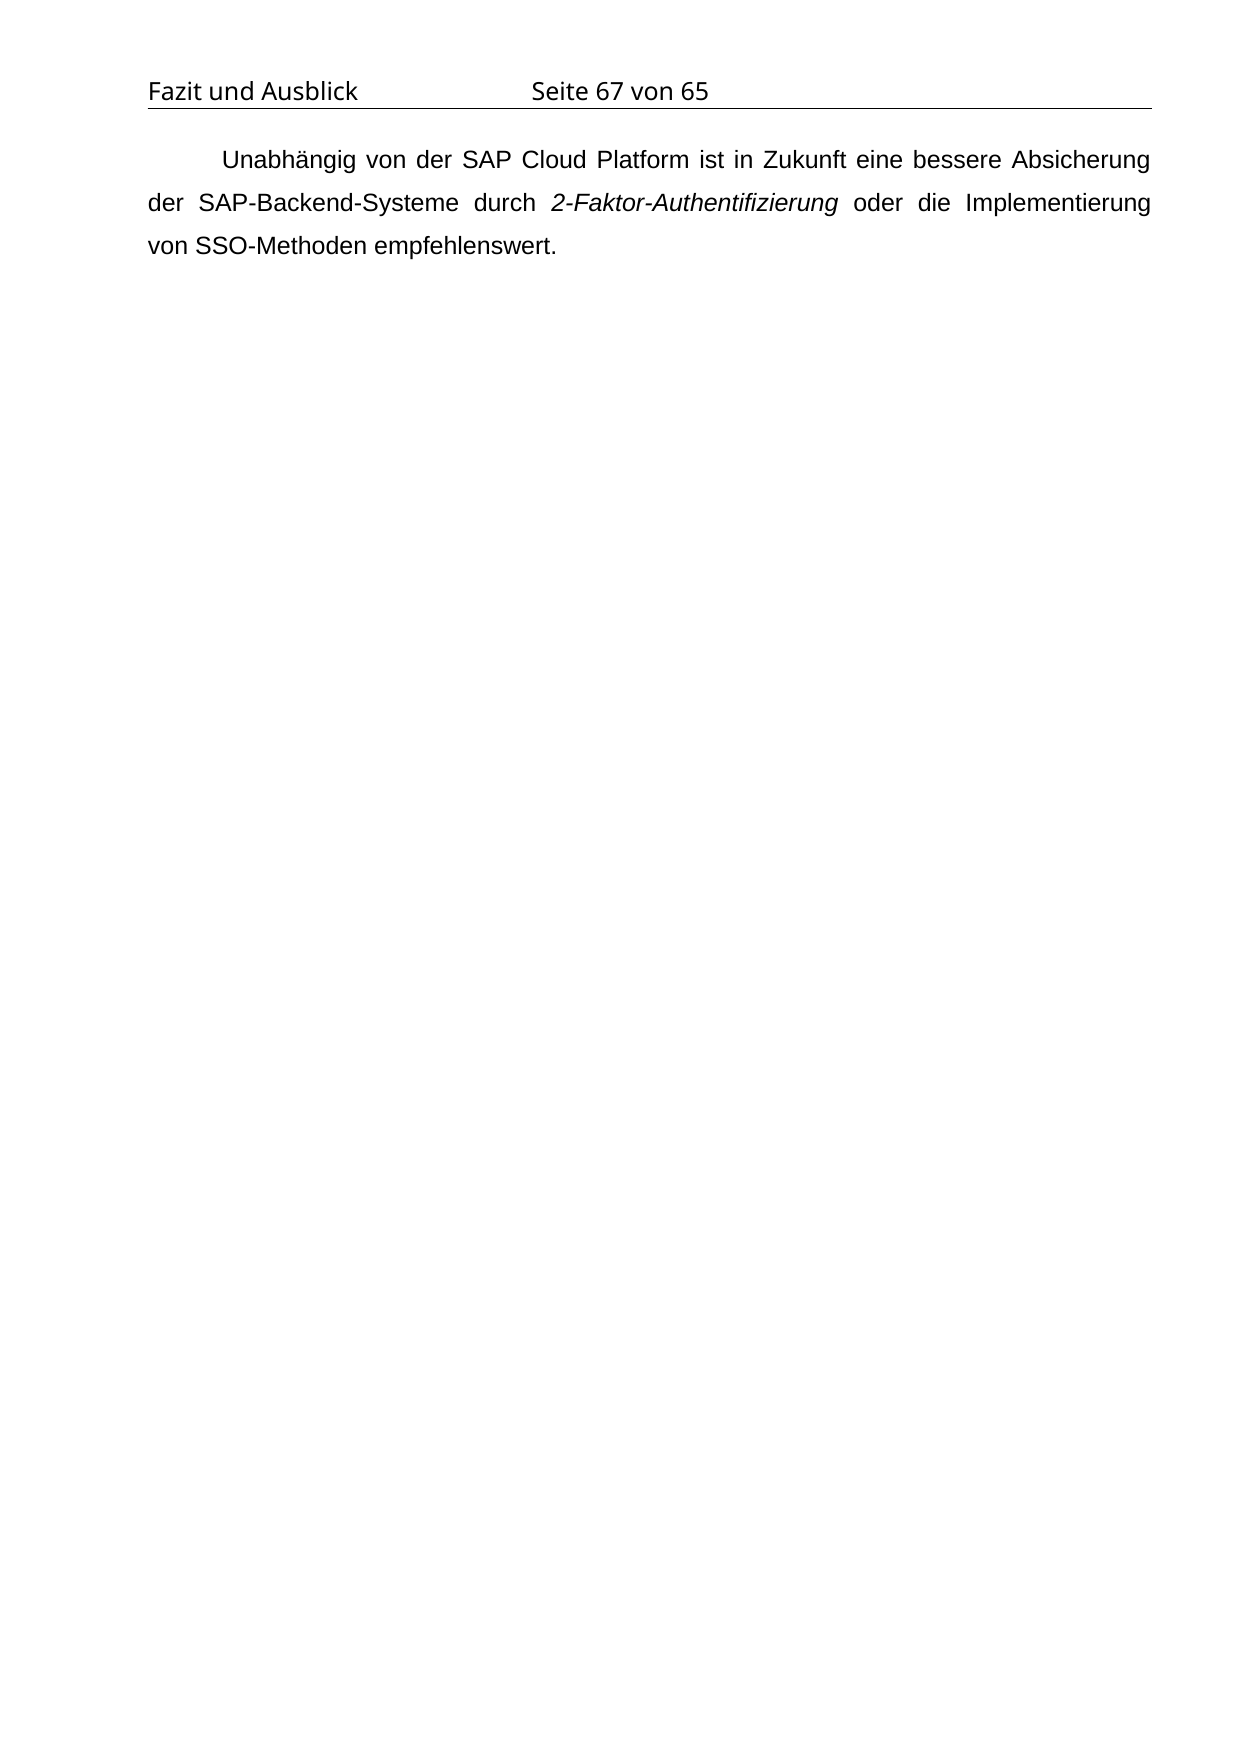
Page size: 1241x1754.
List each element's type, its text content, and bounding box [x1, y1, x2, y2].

text Unabhängig von der SAP Cloud Platform ist in Zukunft eine bessere Absicherung der SAP-Backend-Systeme durch 2-Faktor-Authentifizierung oder die Implementierung von SSO-Methoden empfehlenswert. [148, 145, 1152, 260]
